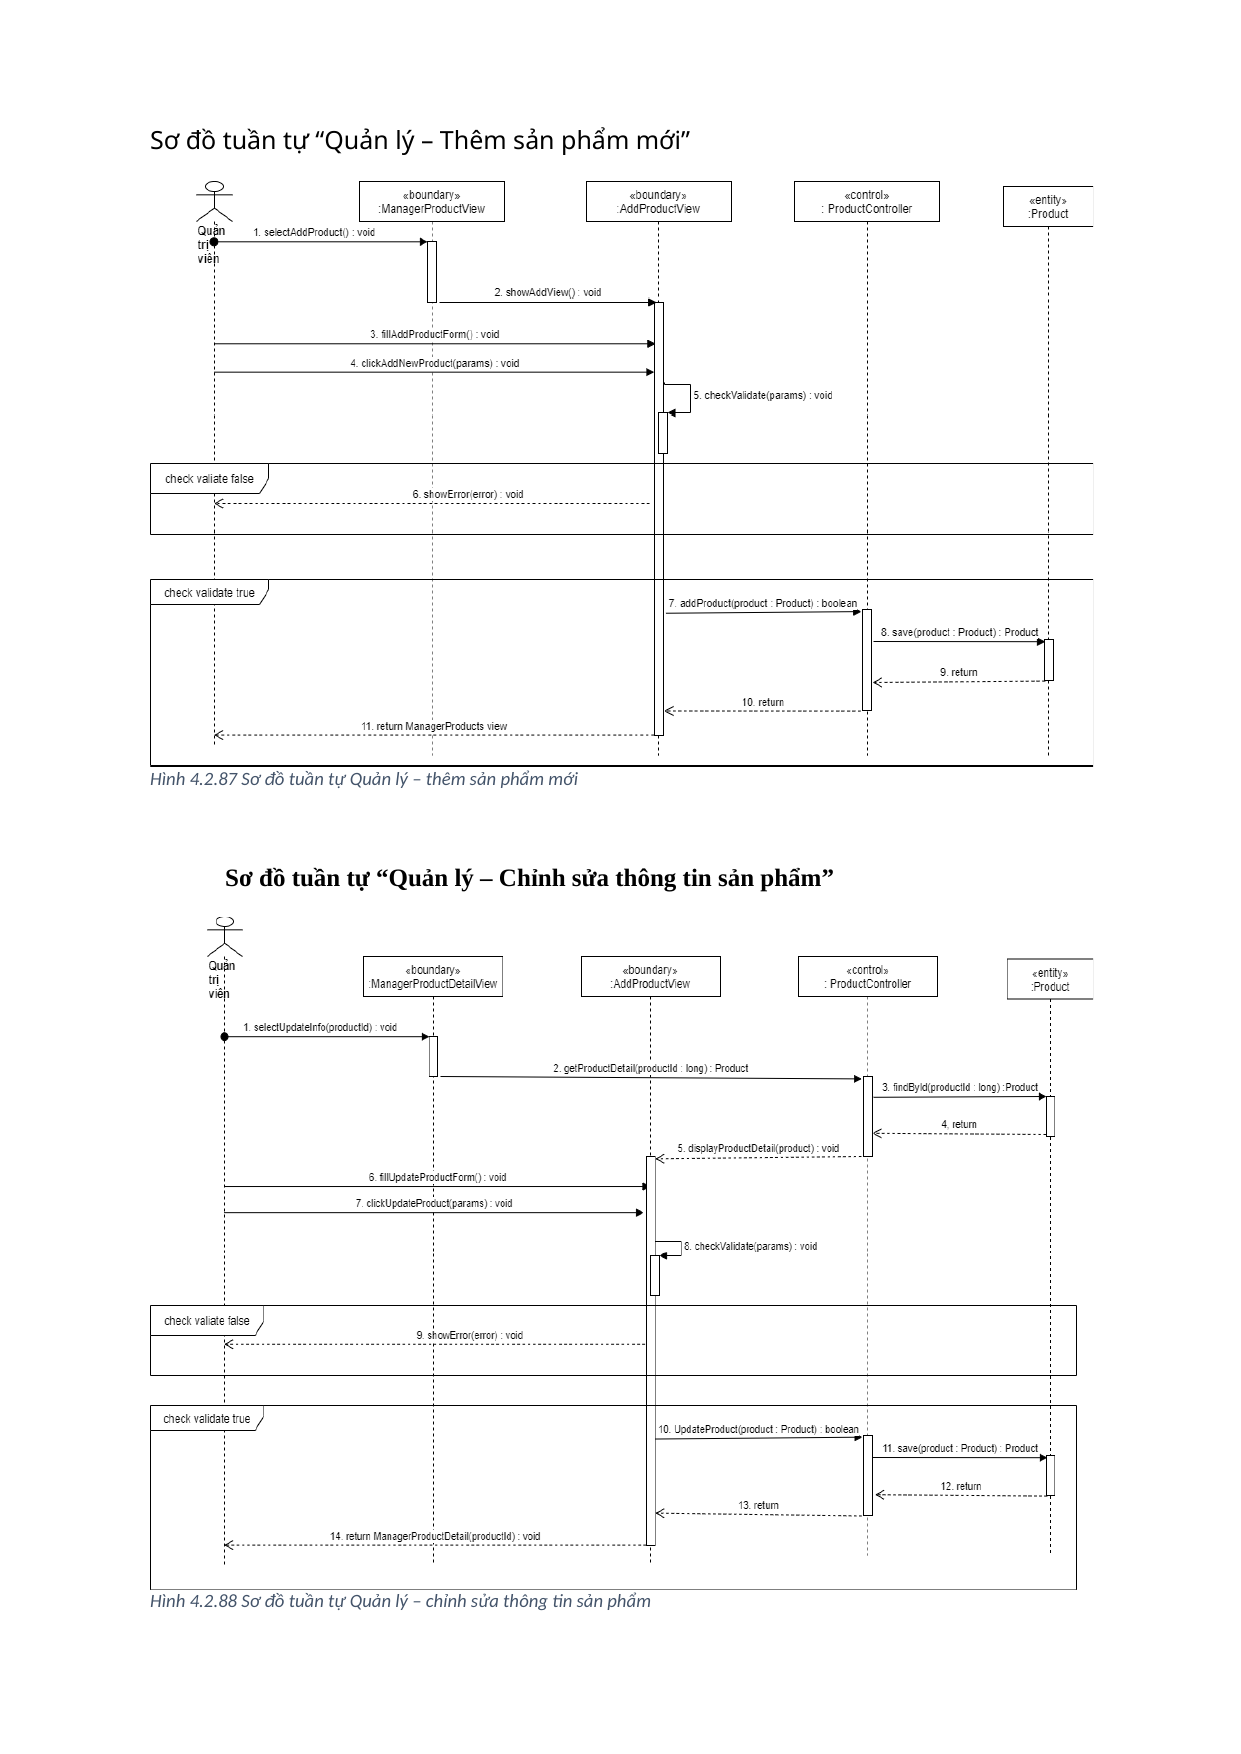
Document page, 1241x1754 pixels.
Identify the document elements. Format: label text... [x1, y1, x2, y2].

text Hình 4.2.37 Sơ đồ tuần tự Quản lý – chỉnh sửa thông tin sản phẩm [150, 1590, 1094, 1612]
picture [150, 917, 1094, 1590]
subtitle Sơ đồ tuần tự “Quản lý – Thêm sản phẩm mới” [150, 122, 1094, 156]
picture [150, 181, 1094, 767]
subtitle Sơ đồ tuần tự “Quản lý – Chỉnh sửa thông tin sản phẩm” [150, 863, 1094, 892]
text Hình 4.2.36 Sơ đồ tuần tự Quản lý – thêm sản phẩm mới [150, 767, 1094, 790]
